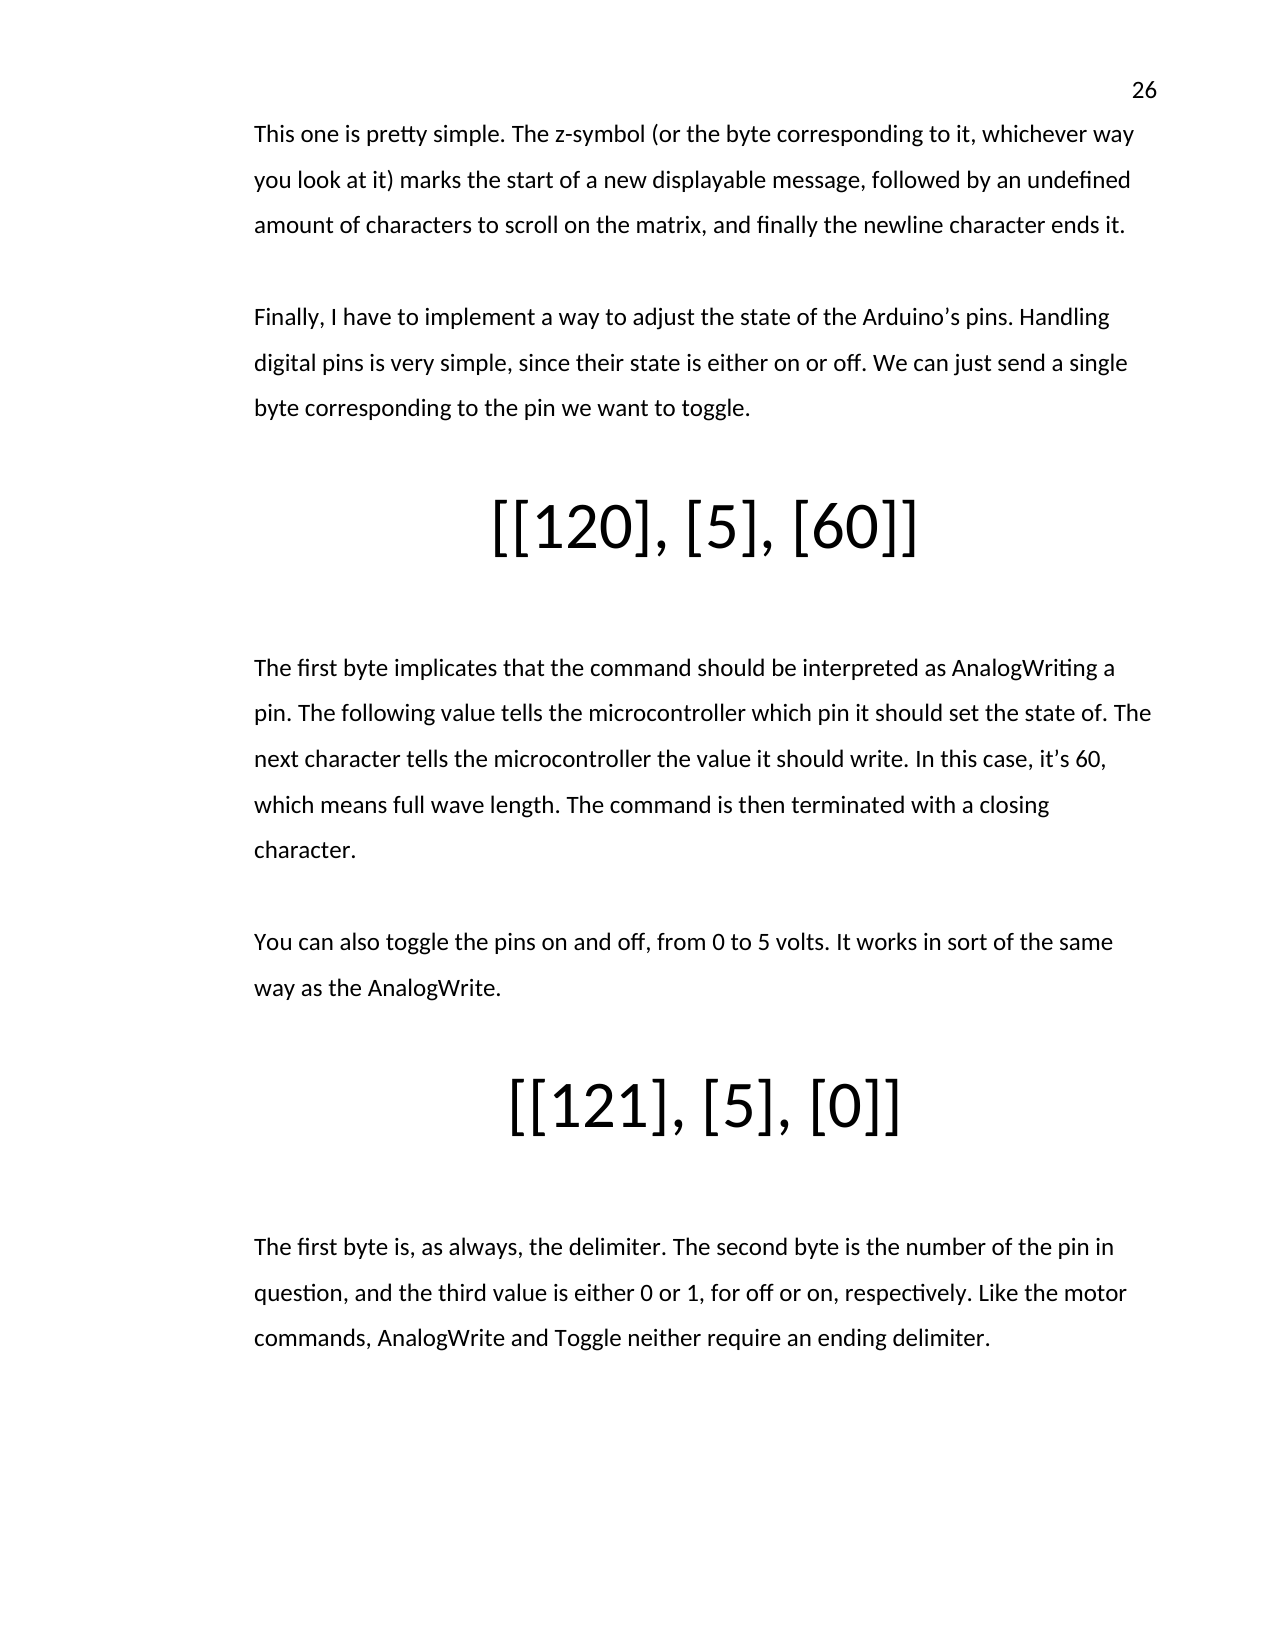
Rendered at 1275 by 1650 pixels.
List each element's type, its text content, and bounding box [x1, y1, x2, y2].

text Finally, I have to implement a way to adjust the state of the Arduino’s pins. Handling digital pins is very simple, since their state is either on or off. We can just send a single byte corresponding to the pin we want to toggle. [254, 301, 1157, 423]
text The first byte is, as always, the delimiter. The second byte is the number of the pin in question, and the third value is either 0 or 1, for off or on, respectively. Like the motor commands, AnalogWrite and Toggle neither require an ending delimiter. [254, 1231, 1157, 1353]
text The first byte implicates that the command should be interpreted as AnalogWriting a pin. The following value tells the microcontroller which pin it should set the state of. The next character tells the microcontroller the value it should write. In this case, it’s 60, which means full wave length. The command is then terminated with a closing character. [254, 652, 1157, 865]
text This one is pretty simple. The z-symbol (or the byte corresponding to it, whichever way you look at it) marks the start of a new displayable message, followed by an undefined amount of characters to scroll on the matrix, and finally the newline character ends it. [254, 118, 1157, 240]
text [[120], [5], [60]] [254, 484, 1157, 565]
text [[121], [5], [0]] [254, 1063, 1157, 1144]
text You can also toggle the pins on and off, from 0 to 5 volts. It works in sort of the same way as the AnalogWrite. [254, 926, 1157, 1002]
